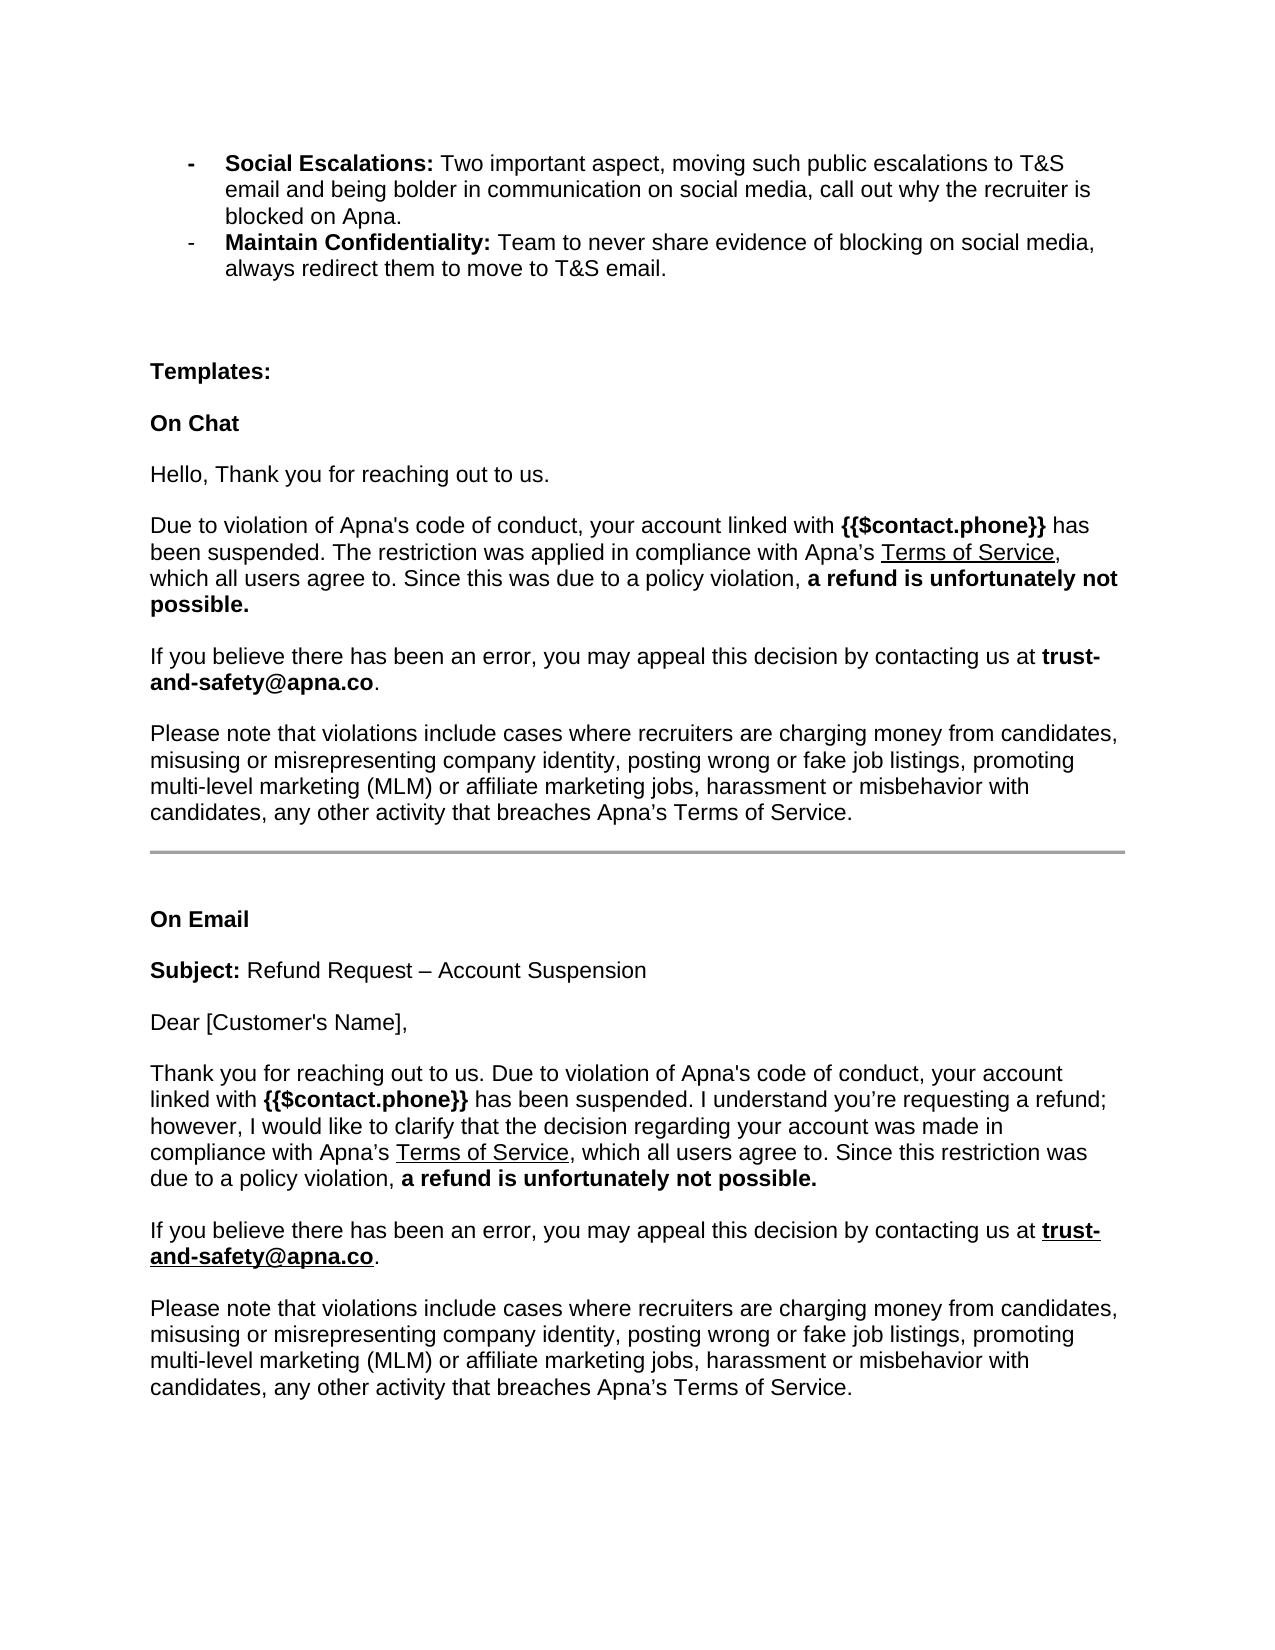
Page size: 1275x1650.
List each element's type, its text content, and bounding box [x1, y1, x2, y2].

subtitle On Chat [150, 409, 1125, 436]
list Social Escalations: Two important aspect, moving such public escalations to T&S email and being bolder in communication on social media, call out why the recruiter is blocked on Apna. [187, 150, 1125, 229]
text If you believe there has been an error, you may appeal this decision by contacting us at trust-and-safety@apna.co. [150, 1217, 1125, 1269]
list Maintain Confidentiality: Team to never share evidence of blocking on social media, always redirect them to move to T&S email. [187, 229, 1125, 282]
subtitle On Email [150, 906, 1125, 932]
text Templates: [150, 358, 1125, 384]
text Please note that violations include cases where recruiters are charging money from candidates, misusing or misrepresenting company identity, posting wrong or fake job listings, promoting multi-level marketing (MLM) or affiliate marketing jobs, harassment or misbehavior with candidates, any other activity that breaches Apna’s Terms of Service. [150, 720, 1125, 826]
text If you believe there has been an error, you may appeal this decision by contacting us at trust-and-safety@apna.co. [150, 643, 1125, 695]
text Please note that violations include cases where recruiters are charging money from candidates, misusing or misrepresenting company identity, posting wrong or fake job listings, promoting multi-level marketing (MLM) or affiliate marketing jobs, harassment or misbehavior with candidates, any other activity that breaches Apna’s Terms of Service. [150, 1294, 1125, 1400]
text Subject: Refund Request – Account Suspension [150, 957, 1125, 984]
text Hello, Thank you for reaching out to us. [150, 461, 1125, 487]
text Dear [Customer's Name], [150, 1009, 1125, 1035]
text Thank you for reaching out to us. Due to violation of Apna's code of conduct, your account linked with {{$contact.phone}} has been suspended. I understand you’re requesting a refund; however, I would like to clarify that the decision regarding your account was made in compliance with Apna’s Terms of Service, which all users agree to. Since this restriction was due to a policy violation, a refund is unfortunately not possible. [150, 1060, 1125, 1192]
text Due to violation of Apna's code of conduct, your account linked with {{$contact.phone}} has been suspended. The restriction was applied in compliance with Apna’s Terms of Service, which all users agree to. Since this was due to a policy violation, a refund is unfortunately not possible. [150, 512, 1125, 618]
